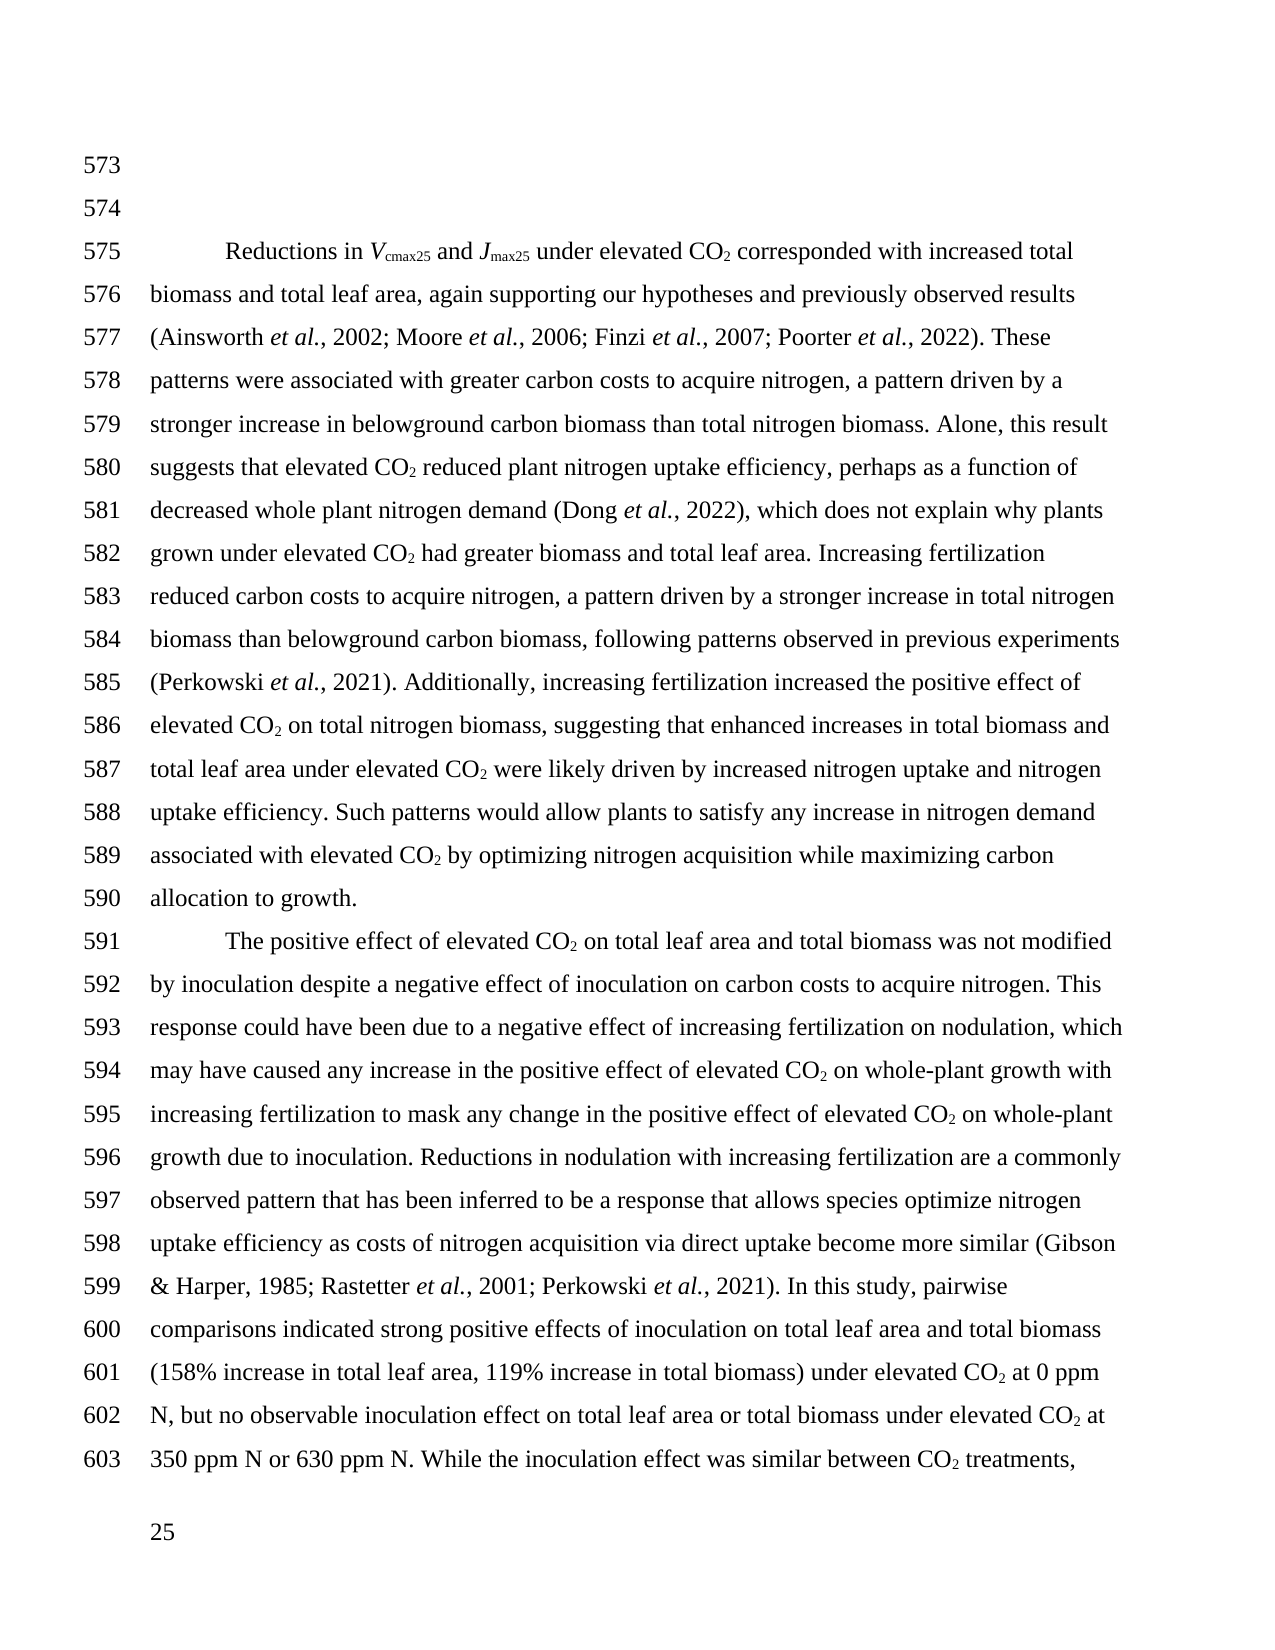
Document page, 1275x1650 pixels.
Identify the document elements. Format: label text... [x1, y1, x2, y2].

text Reductions in Vcmax25 and Jmax25 under elevated CO2 corresponded with increased total biomass and total leaf area, again supporting our hypotheses and previously observed results (Ainsworth et al., 2002; Moore et al., 2006; Finzi et al., 2007; Poorter et al., 2022). These patterns were associated with greater carbon costs to acquire nitrogen, a pattern driven by a stronger increase in belowground carbon biomass than total nitrogen biomass. Alone, this result suggests that elevated CO2 reduced plant nitrogen uptake efficiency, perhaps as a function of decreased whole plant nitrogen demand (Dong et al., 2022), which does not explain why plants grown under elevated CO2 had greater biomass and total leaf area. Increasing fertilization reduced carbon costs to acquire nitrogen, a pattern driven by a stronger increase in total nitrogen biomass than belowground carbon biomass, following patterns observed in previous experiments (Perkowski et al., 2021). Additionally, increasing fertilization increased the positive effect of elevated CO2 on total nitrogen biomass, suggesting that enhanced increases in total biomass and total leaf area under elevated CO2 were likely driven by increased nitrogen uptake and nitrogen uptake efficiency. Such patterns would allow plants to satisfy any increase in nitrogen demand associated with elevated CO2 by optimizing nitrogen acquisition while maximizing carbon allocation to growth. [150, 236, 1125, 912]
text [150, 926, 1125, 1472]
